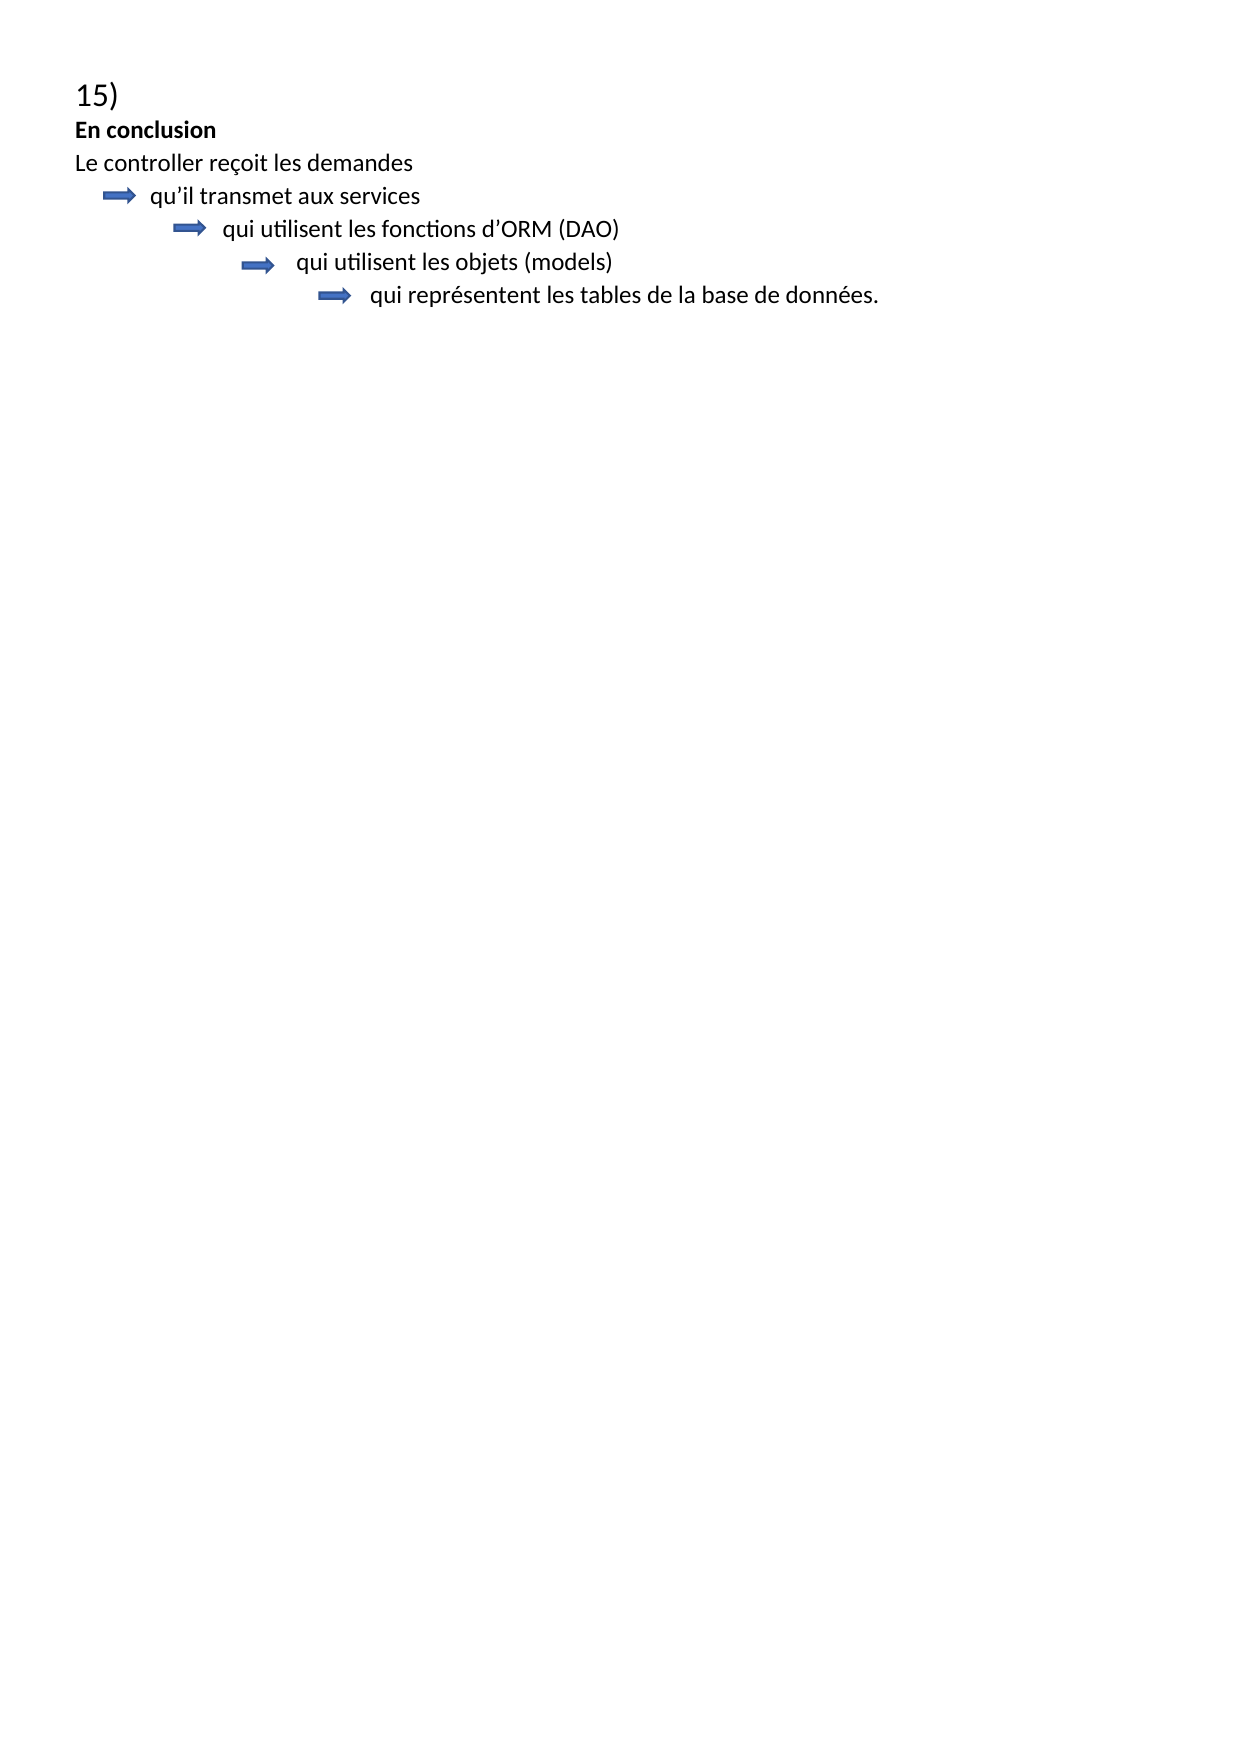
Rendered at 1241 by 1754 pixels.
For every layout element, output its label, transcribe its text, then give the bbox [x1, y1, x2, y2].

text Le controller reçoit les demandes [75, 147, 1165, 178]
text qu’il transmet aux services [76, 180, 1165, 211]
list qui représentent les tables de la base de données. [297, 279, 1165, 309]
text En conclusion [75, 114, 1165, 145]
text qui utilisent les fonctions d’ORM (DAO) [149, 213, 1165, 244]
text qui utilisent les objets (models) [260, 246, 1165, 277]
